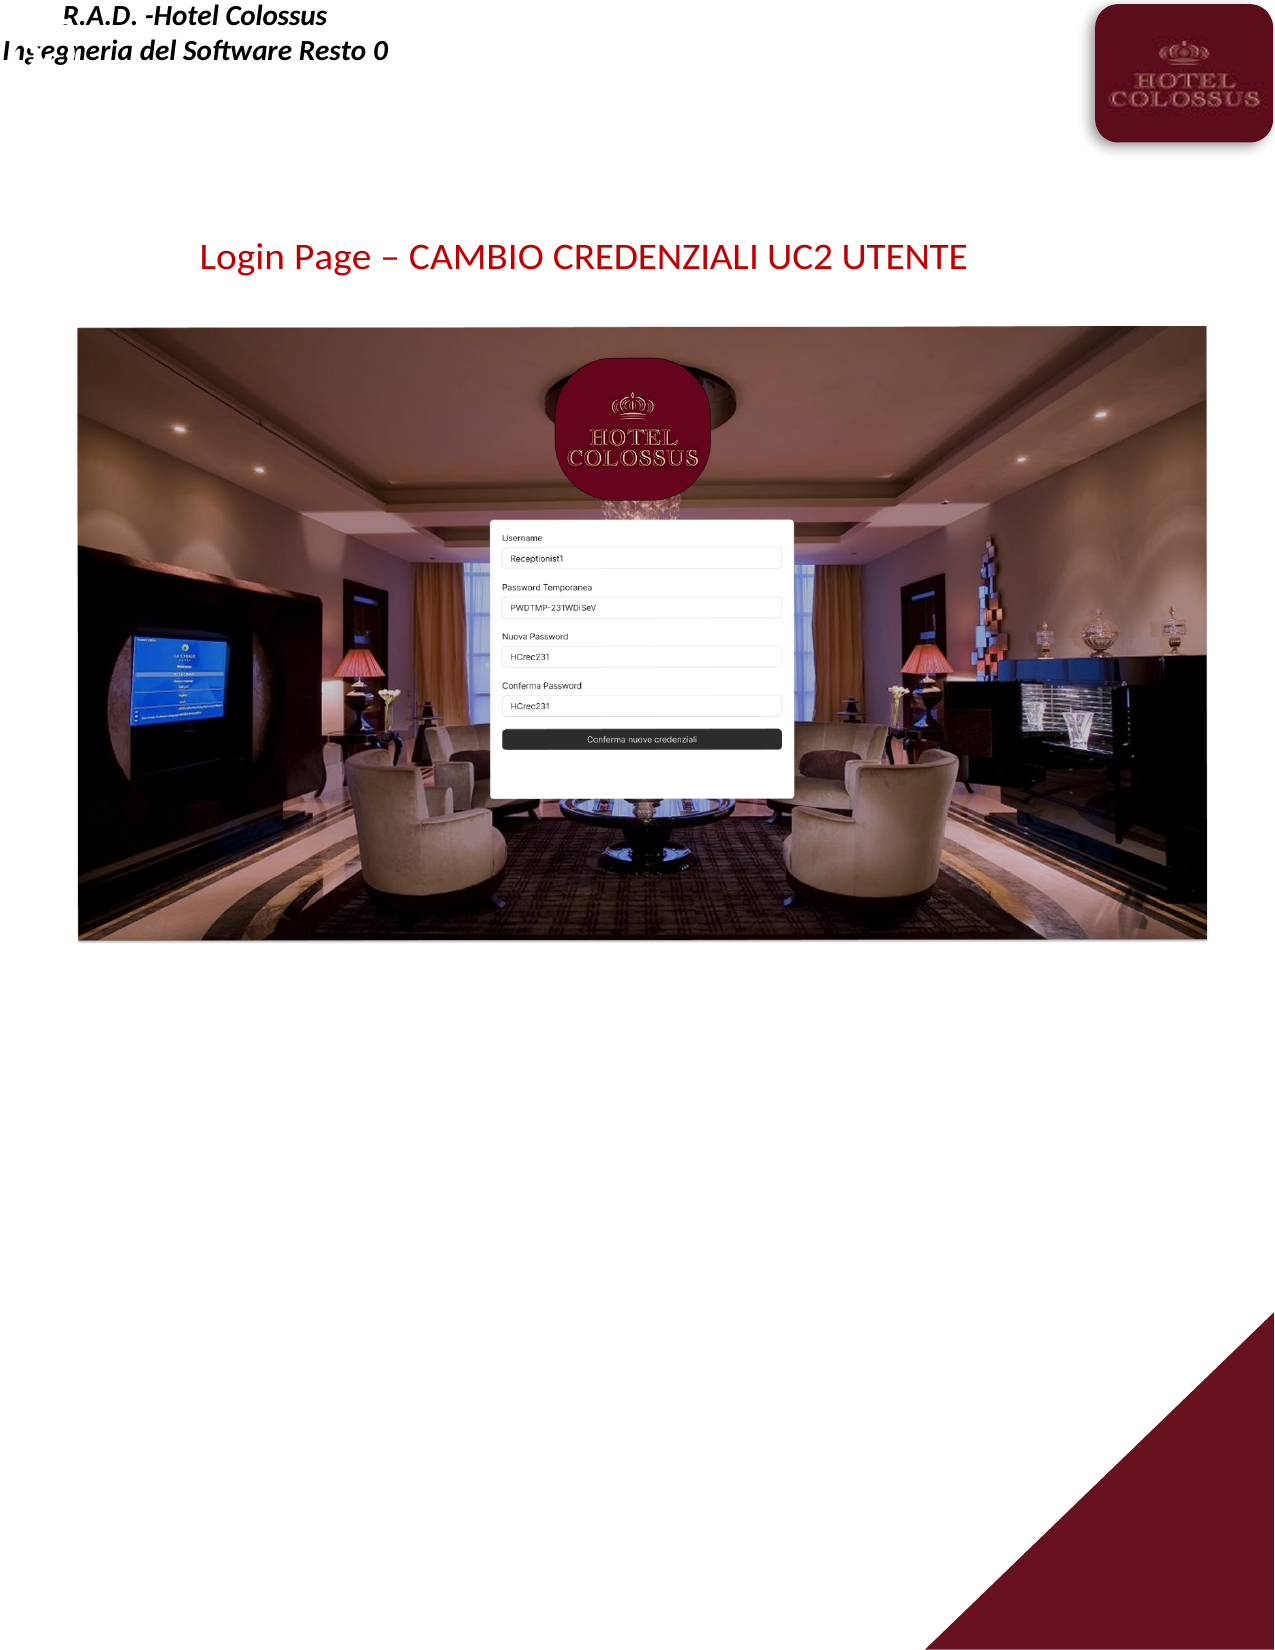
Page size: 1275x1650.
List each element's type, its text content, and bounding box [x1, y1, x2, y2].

picture [75, 326, 1208, 945]
subtitle Login Page – CAMBIO CREDENZIALI UC2 UTENTE [199, 233, 1275, 279]
picture [1095, 4, 1274, 143]
